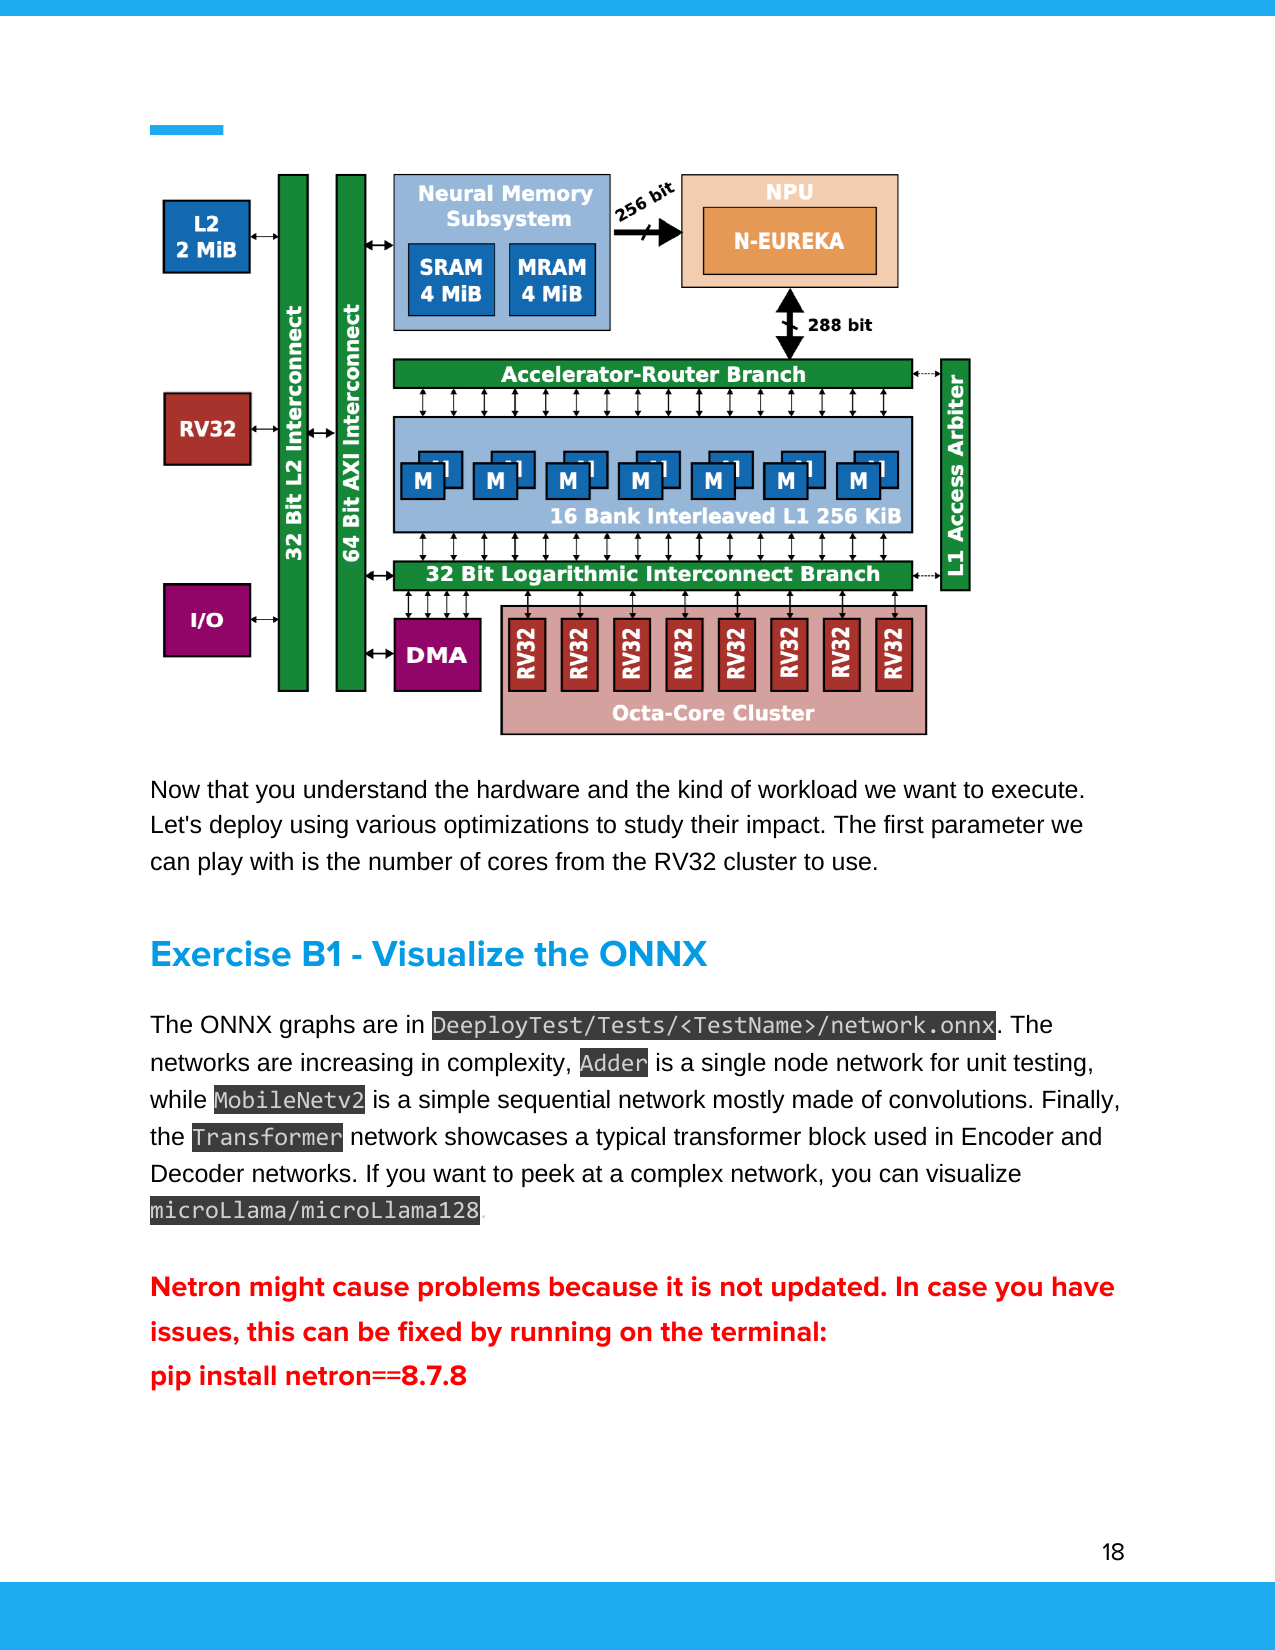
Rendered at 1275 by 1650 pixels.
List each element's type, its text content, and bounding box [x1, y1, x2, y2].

picture [0, 1582, 1275, 1650]
text Now that you understand the hardware and the kind of workload we want to execute. Let's deploy using various optimizations to study their impact. The first parameter we can play with is the number of cores from the RV32 cluster to use. [150, 774, 1125, 875]
subtitle Exercise B1 - Visualize the ONNX [150, 932, 1125, 978]
picture [0, 0, 1275, 16]
picture [150, 125, 224, 135]
picture [150, 163, 986, 742]
text The ONNX graphs are in DeeployTest/Tests/<TestName>/network.onnx. The networks are increasing in complexity, Adder is a single node network for unit testing, while MobileNetv2 is a simple sequential network mostly made of convolutions. Finally, the Transformer network showcases a typical transformer block used in Encoder and Decoder networks. If you want to peek at a complex network, you can visualize microLlama/microLlama128. Netron might cause problems because it is not updated. In case you have issues, this can be fixed by running on the terminal: pip install netron==8.7.8 [150, 1010, 1125, 1394]
